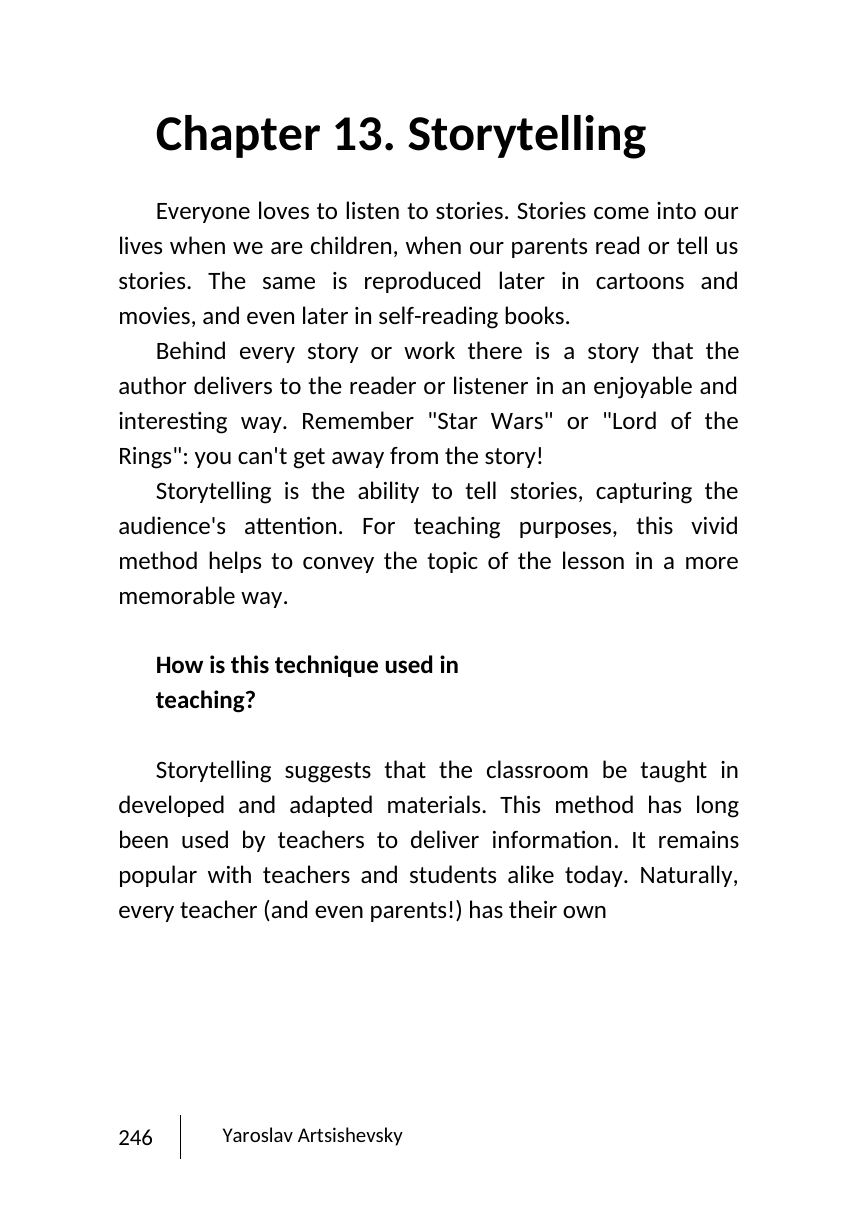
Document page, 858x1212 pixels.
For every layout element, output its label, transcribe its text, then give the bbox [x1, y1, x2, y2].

text Storytelling suggests that the classroom be taught in developed and adapted materials. This method has long been used by teachers to deliver information. It remains popular with teachers and students alike today. Naturally, every teacher (and even parents!) has their own [118, 754, 739, 924]
subtitle Chapter 13. Storytelling [156, 102, 751, 163]
text Storytelling is the ability to tell stories, capturing the audience's attention. For teaching purposes, this vivid method helps to convey the topic of the lesson in a more memorable way. [118, 475, 739, 611]
subtitle How is this technique used in teaching? [156, 649, 489, 714]
text Behind every story or work there is a story that the author delivers to the reader or listener in an enjoyable and interesting way. Remember "Star Wars" or "Lord of the Rings": you can't get away from the story! [118, 335, 739, 471]
text Everyone loves to listen to stories. Stories come into our lives when we are children, when our parents read or tell us stories. The same is reproduced later in cartoons and movies, and even later in self-reading books. [118, 195, 739, 331]
